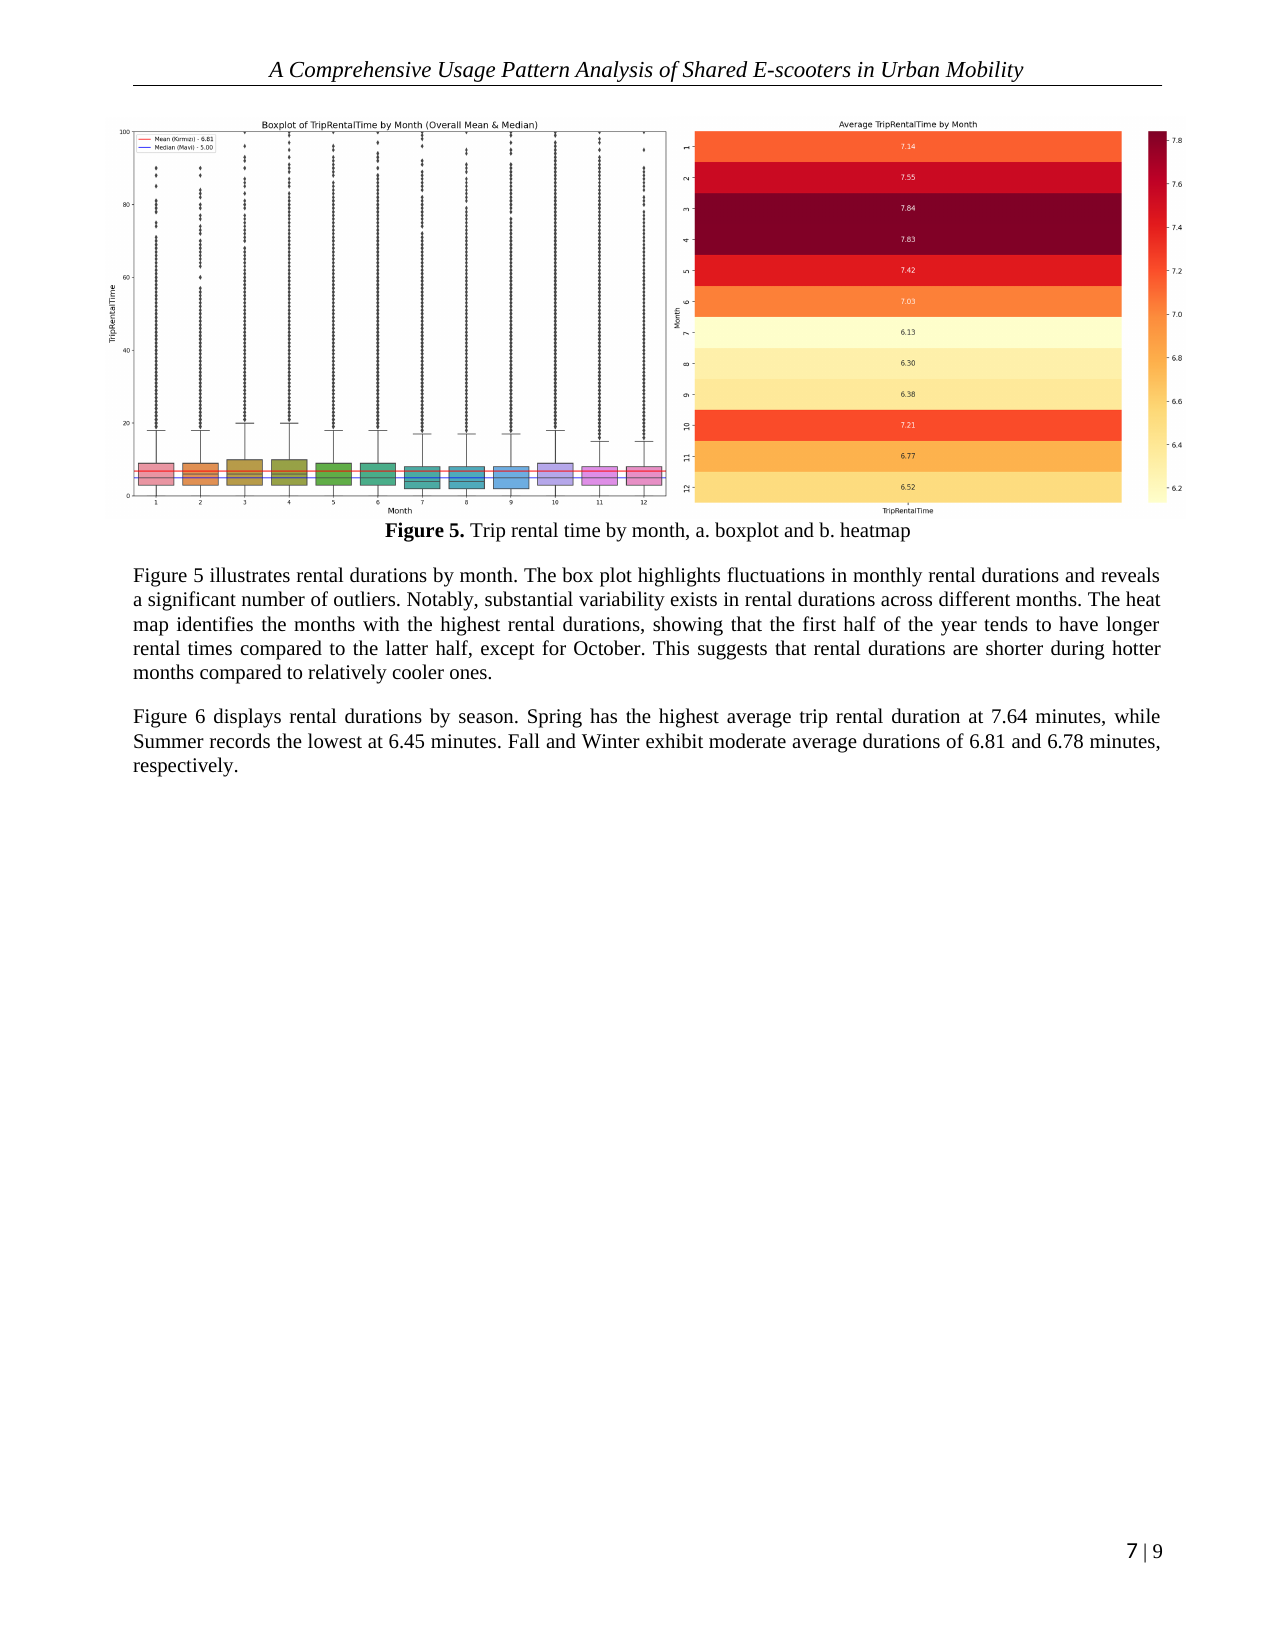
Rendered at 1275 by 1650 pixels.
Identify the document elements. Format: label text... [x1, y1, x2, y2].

text Figure 5. Trip rental time by month, a. boxplot and b. heatmap [133, 519, 1162, 542]
text Figure 5 illustrates rental durations by month. The box plot highlights fluctuations in monthly rental durations and reveals a significant number of outliers. Notably, substantial variability exists in rental durations across different months. The heat map identifies the months with the highest rental durations, showing that the first half of the year tends to have longer rental times compared to the latter half, except for October. This suggests that rental durations are shorter during hotter months compared to relatively cooler ones. [133, 563, 1162, 684]
text Figure 6 displays rental durations by season. Spring has the highest average trip rental duration at 7.64 minutes, while Summer records the lowest at 6.45 minutes. Fall and Winter exhibit moderate average durations of 6.81 and 6.78 minutes, respectively. [133, 704, 1162, 777]
picture [105, 116, 1187, 519]
